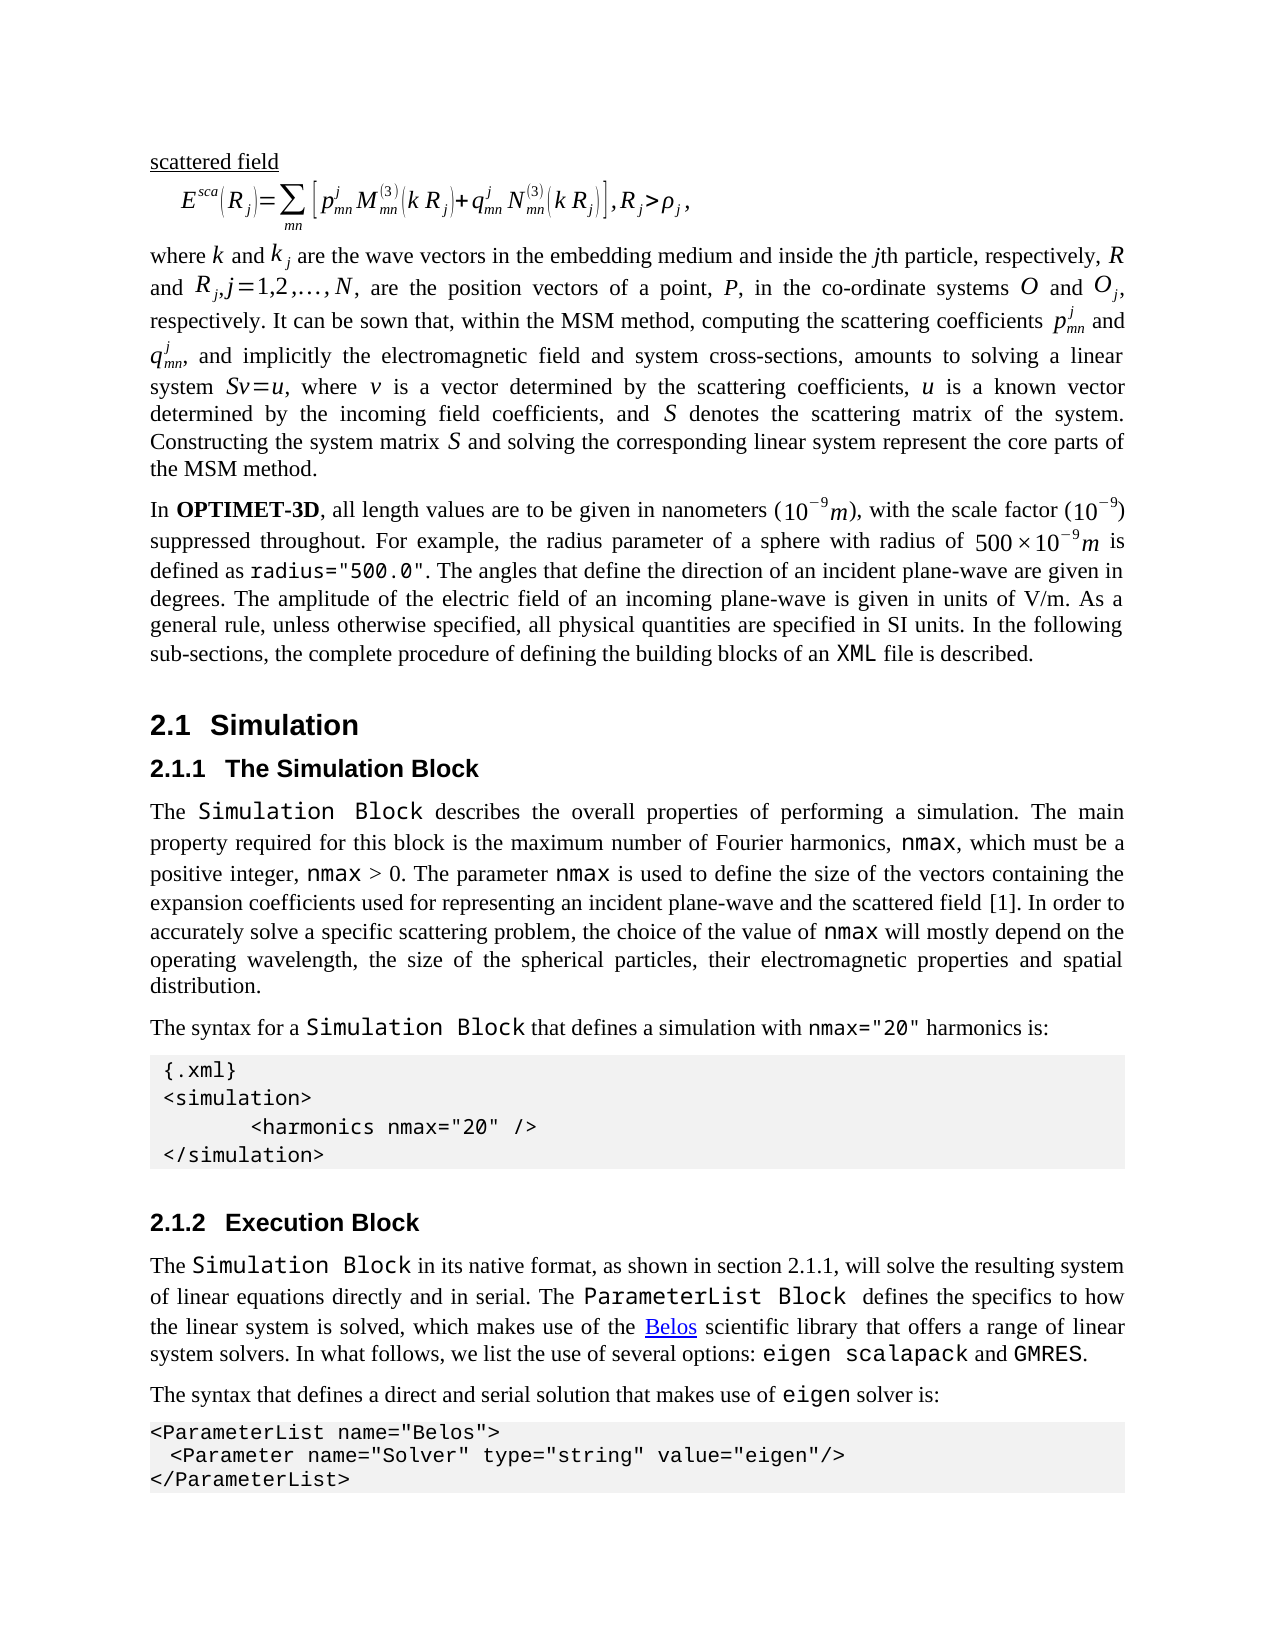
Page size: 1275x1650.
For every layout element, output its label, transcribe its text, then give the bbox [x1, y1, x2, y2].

subtitle Execution Block [150, 1208, 1125, 1236]
text <simulation> [150, 1083, 1125, 1112]
text The Simulation Block in its native format, as shown in section 2.1.1, will solve the resulting system of linear equations directly and in serial. The ParameterList Block defines the specifics to how the linear system is solved, which makes use of the Belos scientific library that offers a range of linear system solvers. In what follows, we list the use of several options: eigen scalapack and GMRES. [150, 1249, 1125, 1368]
text <Parameter name="Solver" type="string" value="eigen"/> [150, 1445, 1125, 1469]
text {.xml} [150, 1055, 1125, 1083]
text <harmonics nmax="20" /> [150, 1112, 1125, 1140]
text The syntax for a Simulation Block that defines a simulation with nmax="20" harmonics is: [150, 1011, 1125, 1043]
text The Simulation Block describes the overall properties of performing a simulation. The main property required for this block is the maximum number of Fourier harmonics, nmax, which must be a positive integer, nmax > 0. The parameter nmax is used to define the size of the vectors containing the expansion coefficients used for representing an incident plane-wave and the scattered field [1]. In order to accurately solve a specific scattering problem, the choice of the value of nmax will mostly depend on the operating wavelength, the size of the spherical particles, their electromagnetic properties and spatial distribution. [150, 795, 1125, 999]
text <ParameterList name="Belos"> [150, 1422, 1125, 1445]
text The syntax that defines a direct and serial solution that makes use of eigen solver is: [150, 1381, 1125, 1409]
text </ParameterList> [150, 1469, 1125, 1493]
text </simulation> [150, 1140, 1125, 1169]
subtitle The Simulation Block [150, 753, 1125, 782]
text where and are the wave vectors in the embedding medium and inside the jth particle, respectively, and ,, are the position vectors of a point, P, in the co-ordinate systems and , respectively. It can be sown that, within the MSM method, computing the scattering coefficients and , and implicitly the electromagnetic field and system cross-sections, amounts to solving a linear system , where is a vector determined by the scattering coefficients, is a known vector determined by the incoming field coefficients, and denotes the scattering matrix of the system. Constructing the system matrix and solving the corresponding linear system represent the core parts of the MSM method. [150, 240, 1125, 481]
text In OPTIMET-3D, all length values are to be given in nanometers (), with the scale factor () suppressed throughout. For example, the radius parameter of a sphere with radius of is defined as radius="500.0". The angles that define the direction of an incident plane-wave are given in degrees. The amplitude of the electric field of an incoming plane-wave is given in units of V/m. As a general rule, unless otherwise specified, all physical quantities are specified in SI units. In the following sub-sections, the complete procedure of defining the building blocks of an XML file is described. [150, 494, 1125, 669]
subtitle Simulation [150, 707, 1125, 741]
text scattered field [150, 148, 1125, 174]
